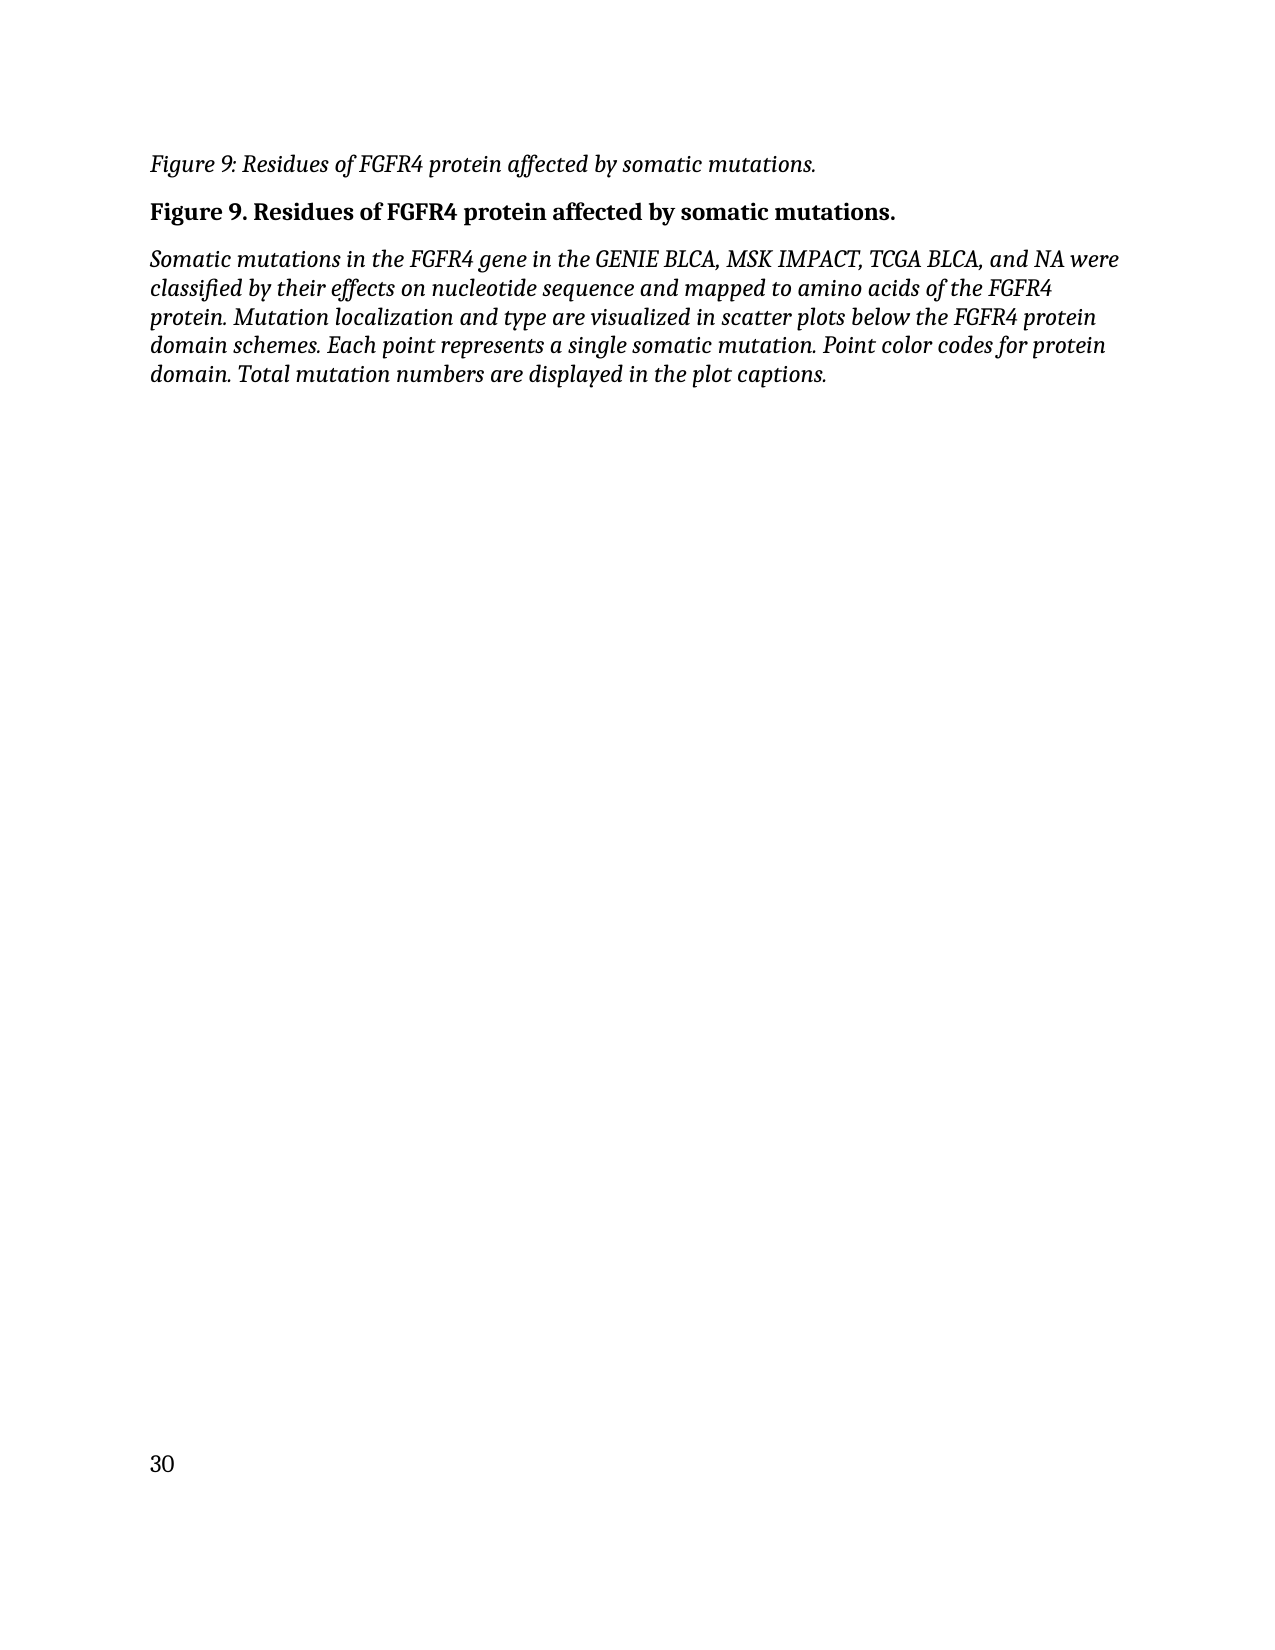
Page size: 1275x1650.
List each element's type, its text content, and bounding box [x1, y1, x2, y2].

text Figure 9: Residues of FGFR4 protein affected by somatic mutations. [150, 150, 1125, 179]
text Somatic mutations in the FGFR4 gene in the GENIE BLCA, MSK IMPACT, TCGA BLCA, and NA were classified by their effects on nucleotide sequence and mapped to amino acids of the FGFR4 protein. Mutation localization and type are visualized in scatter plots below the FGFR4 protein domain schemes. Each point represents a single somatic mutation. Point color codes for protein domain. Total mutation numbers are displayed in the plot captions. [150, 245, 1125, 389]
text Figure 9. Residues of FGFR4 protein affected by somatic mutations. [150, 197, 1125, 226]
